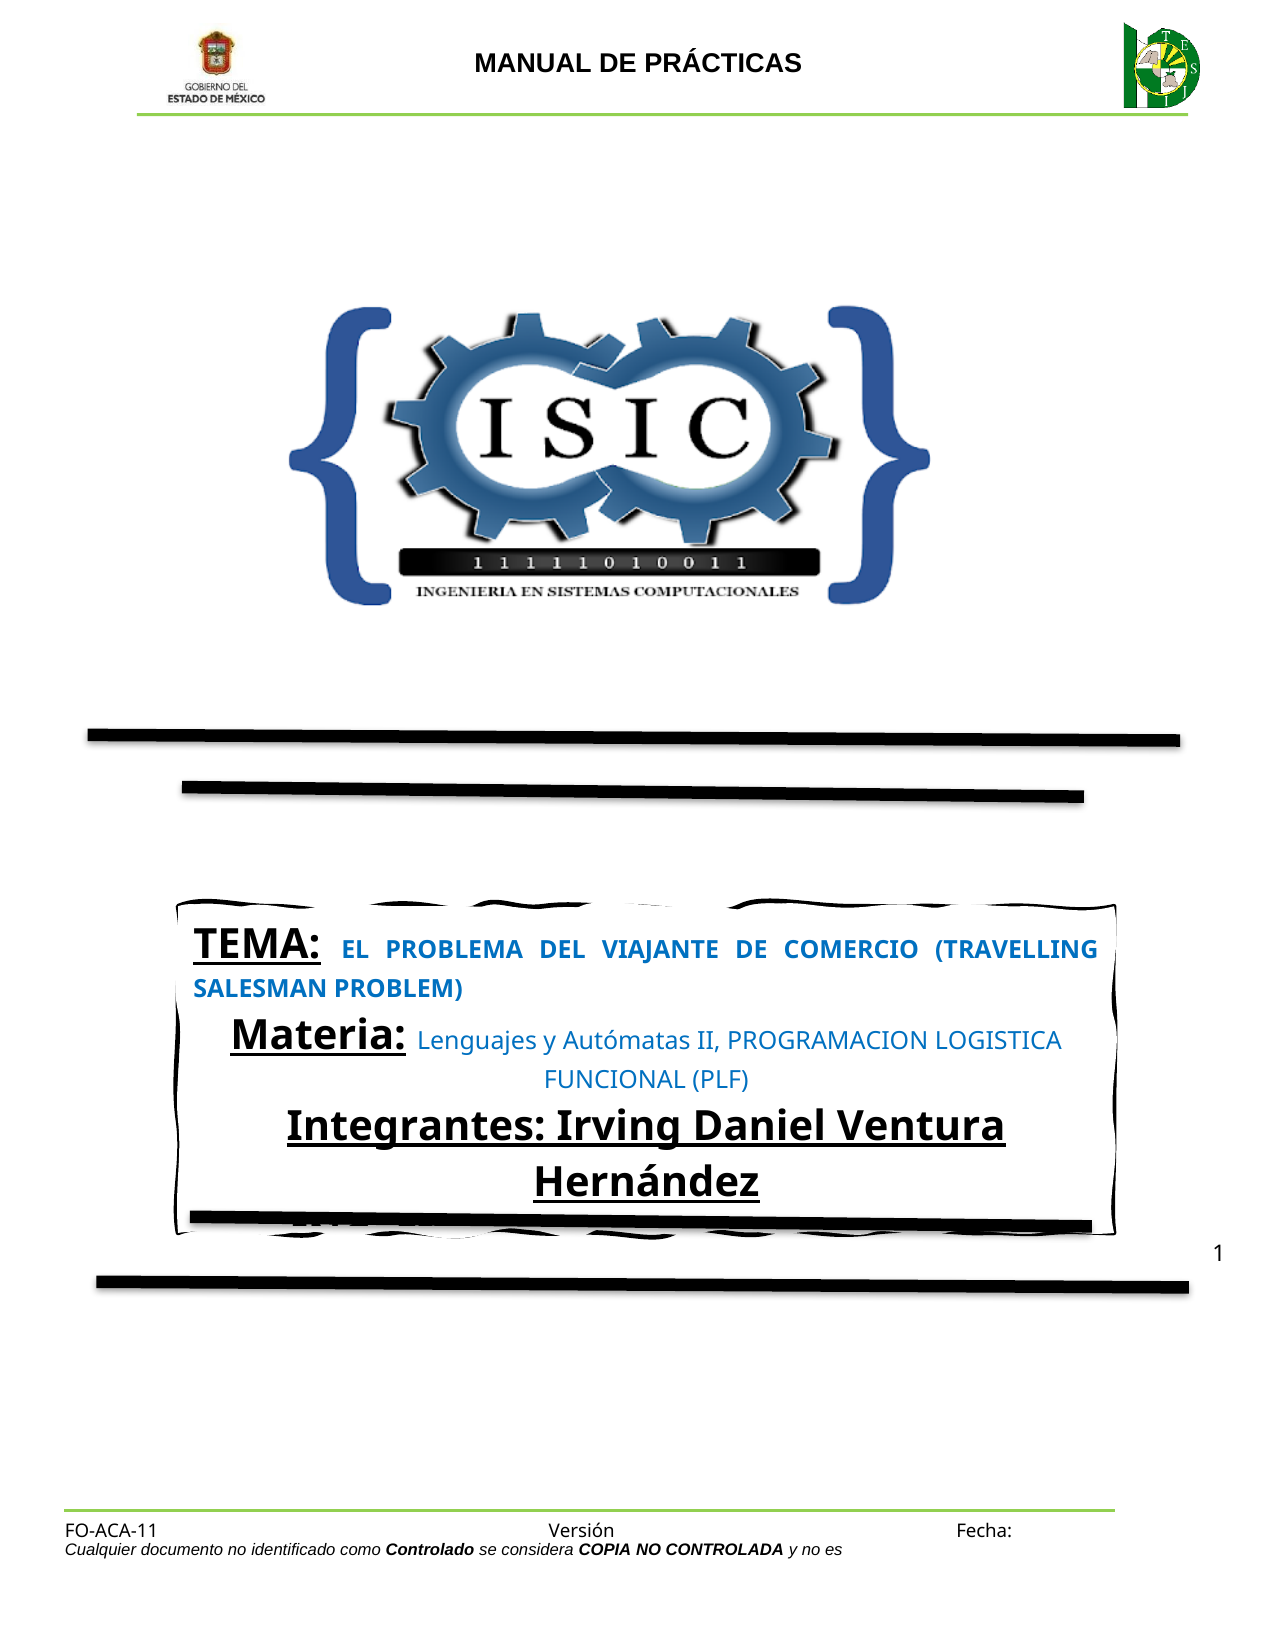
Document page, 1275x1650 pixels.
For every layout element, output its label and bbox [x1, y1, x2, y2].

picture [288, 293, 932, 606]
picture [1123, 22, 1200, 108]
picture [166, 23, 266, 106]
